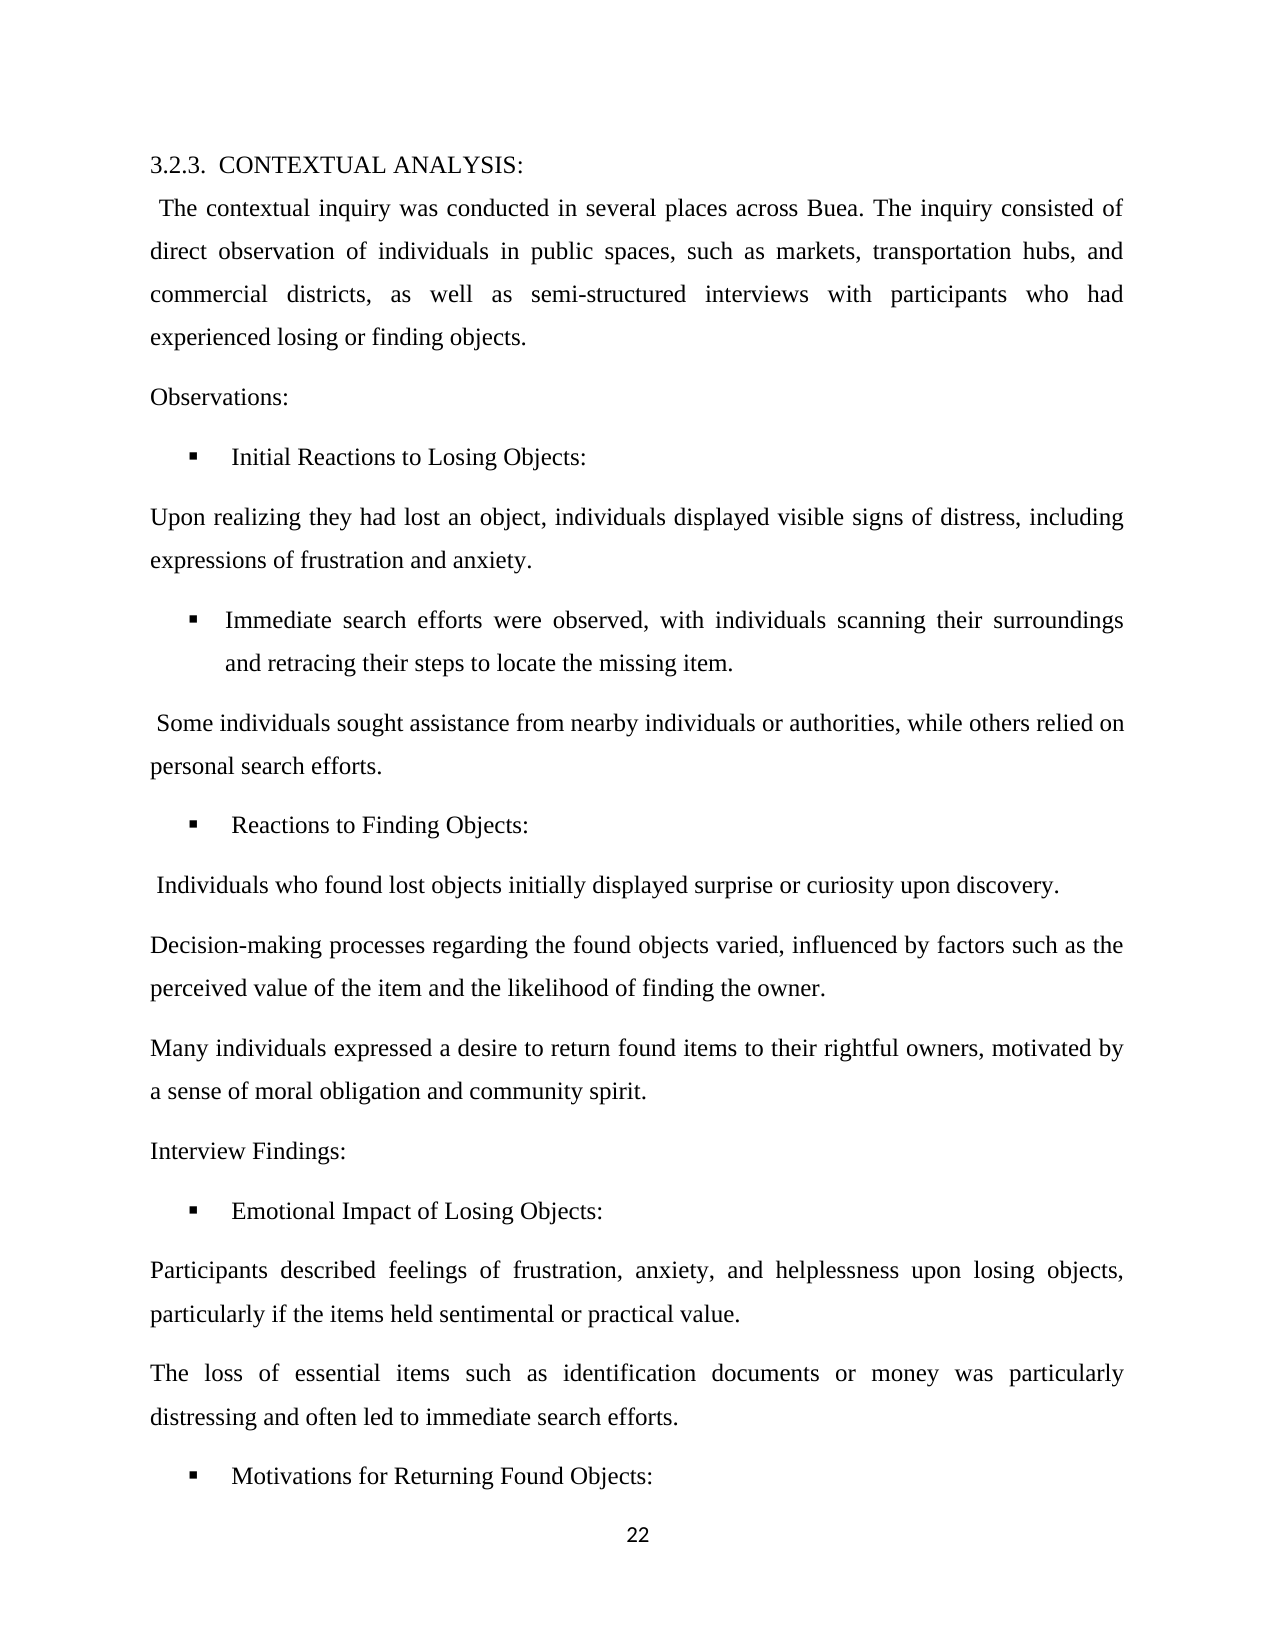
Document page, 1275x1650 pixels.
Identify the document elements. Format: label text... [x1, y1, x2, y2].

text Some individuals sought assistance from nearby individuals or authorities, while others relied on personal search efforts. [150, 708, 1125, 779]
text Individuals who found lost objects initially displayed surprise or curiosity upon discovery. [150, 870, 1125, 899]
text The contextual inquiry was conducted in several places across Buea. The inquiry consisted of direct observation of individuals in public spaces, such as markets, transportation hubs, and commercial districts, as well as semi-structured interviews with participants who had experienced losing or finding objects. [150, 193, 1125, 351]
text Participants described feelings of frustration, anxiety, and helplessness upon losing objects, particularly if the items held sentimental or practical value. [150, 1256, 1125, 1327]
text Decision-making processes regarding the found objects varied, influenced by factors such as the perceived value of the item and the likelihood of finding the owner. [150, 930, 1125, 1002]
list Motivations for Returning Found Objects: [187, 1461, 1125, 1490]
subtitle 3.2.3. CONTEXTUAL ANALYSIS: [150, 150, 1125, 179]
text Many individuals expressed a desire to return found items to their rightful owners, motivated by a sense of moral obligation and community spirit. [150, 1033, 1125, 1105]
list Initial Reactions to Losing Objects: [187, 442, 1125, 471]
text Interview Findings: [150, 1136, 1125, 1165]
list Reactions to Finding Objects: [187, 811, 1125, 839]
list Emotional Impact of Losing Objects: [187, 1196, 1125, 1224]
list Immediate search efforts were observed, with individuals scanning their surroundings and retracing their steps to locate the missing item. [187, 605, 1125, 677]
text The loss of essential items such as identification documents or money was particularly distressing and often led to immediate search efforts. [150, 1358, 1125, 1430]
text Observations: [150, 382, 1125, 411]
text Upon realizing they had lost an object, individuals displayed visible signs of distress, including expressions of frustration and anxiety. [150, 502, 1125, 574]
